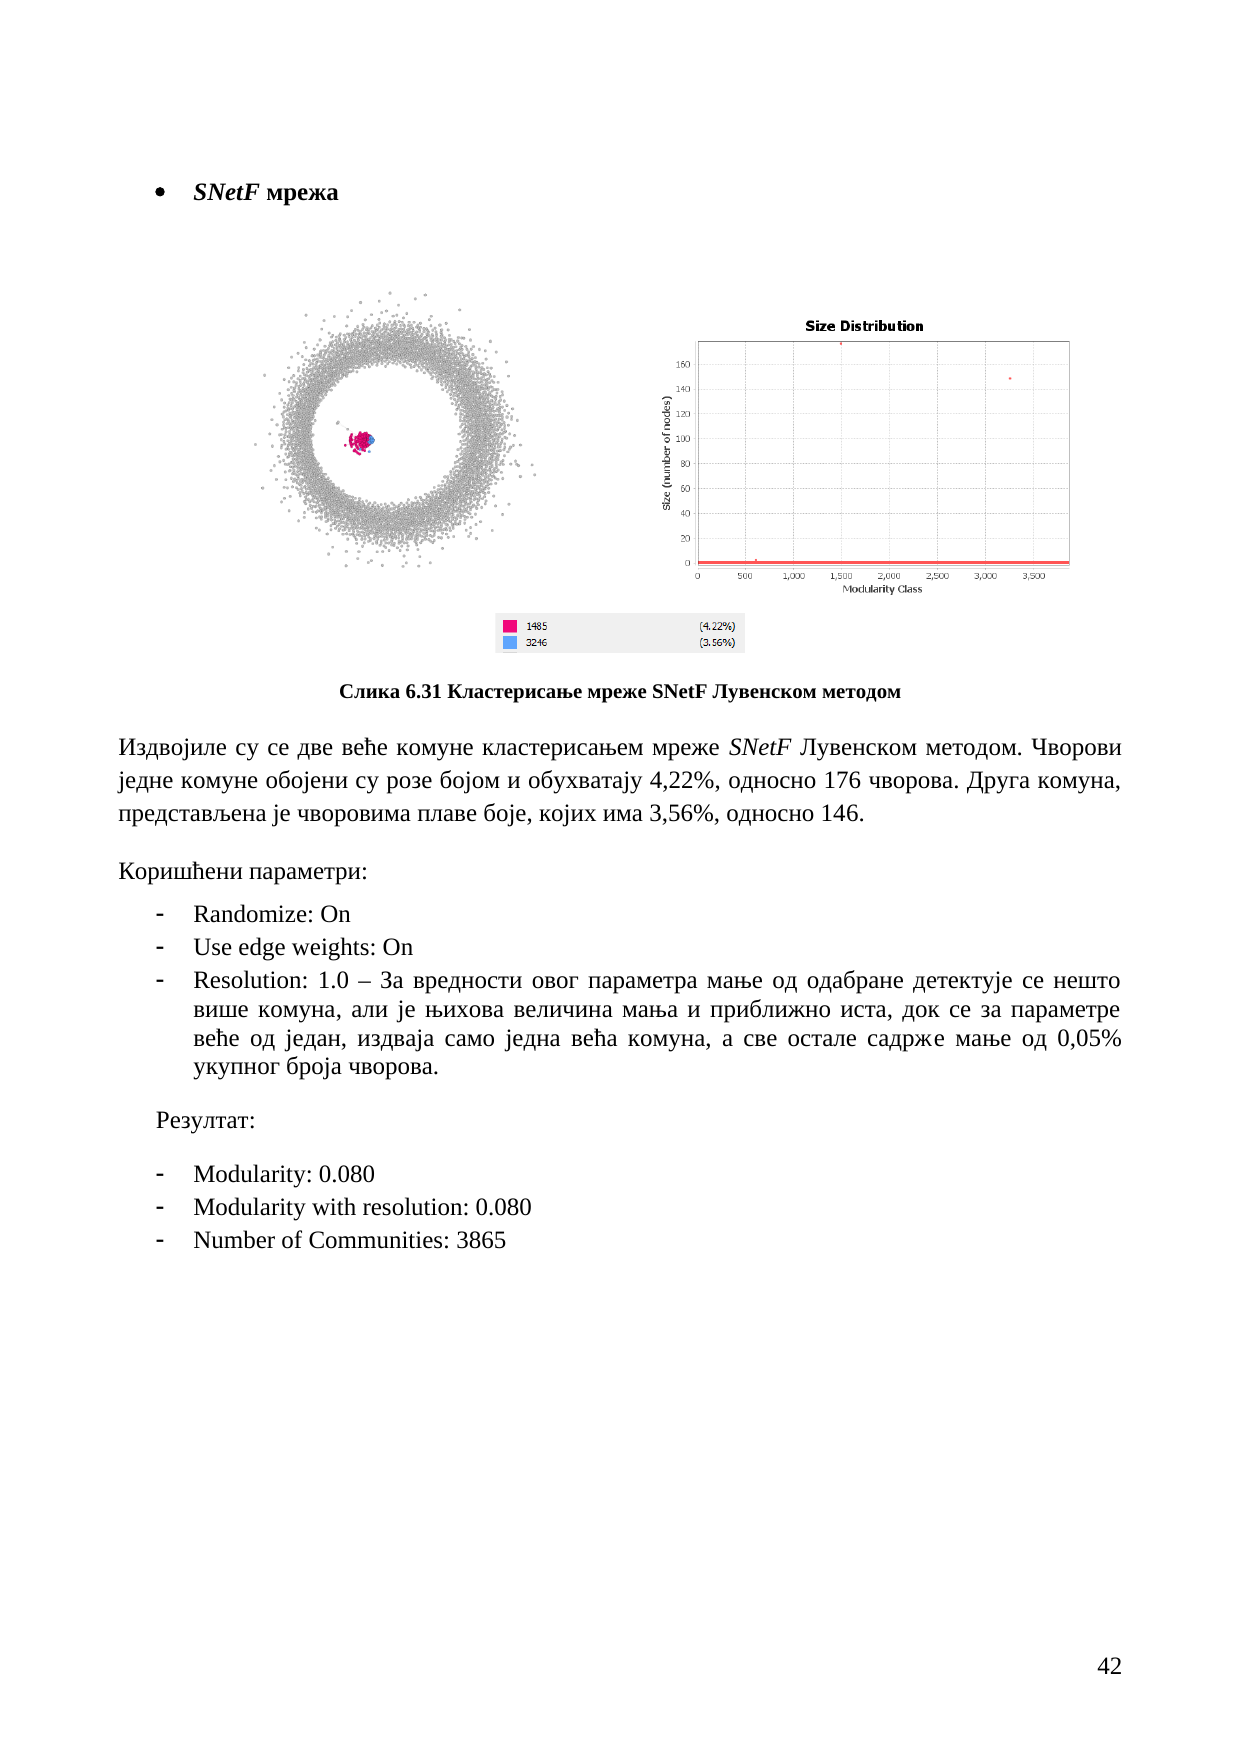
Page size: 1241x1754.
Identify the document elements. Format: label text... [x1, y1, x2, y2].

list Number of Communities: 3865 [156, 1225, 1122, 1254]
list SNetF мрежа [156, 177, 1122, 206]
list Modularity with resolution: 0.080 [156, 1192, 1122, 1221]
list Modularity: 0.080 [156, 1159, 1122, 1188]
text Издвојиле су се две веће комуне кластерисањем мреже SNetF Лувенском методом. Чворови једне комуне обојени су розе бојом и обухватају 4,22%, односно 176 чворова. Друга комуна, представљена је чворовима плаве боје, којих има 3,56%, односно 146. [118, 732, 1122, 827]
list Use edge weights: On [156, 932, 1122, 961]
picture [163, 232, 1077, 600]
picture [495, 613, 745, 653]
text Коришћени параметри: [118, 856, 1122, 885]
list Randomize: On [156, 899, 1122, 928]
text Резултат: [156, 1105, 1122, 1134]
list Resolution: 1.0 – За вредности овог параметра мање од одабране детектује се нешто више комуна, али је њихова величина мања и приближно иста, док се за параметре веће од један, издваја само једна већа комуна, а све остале садржe мање од 0,05% укупног броја чворова. [156, 965, 1122, 1080]
